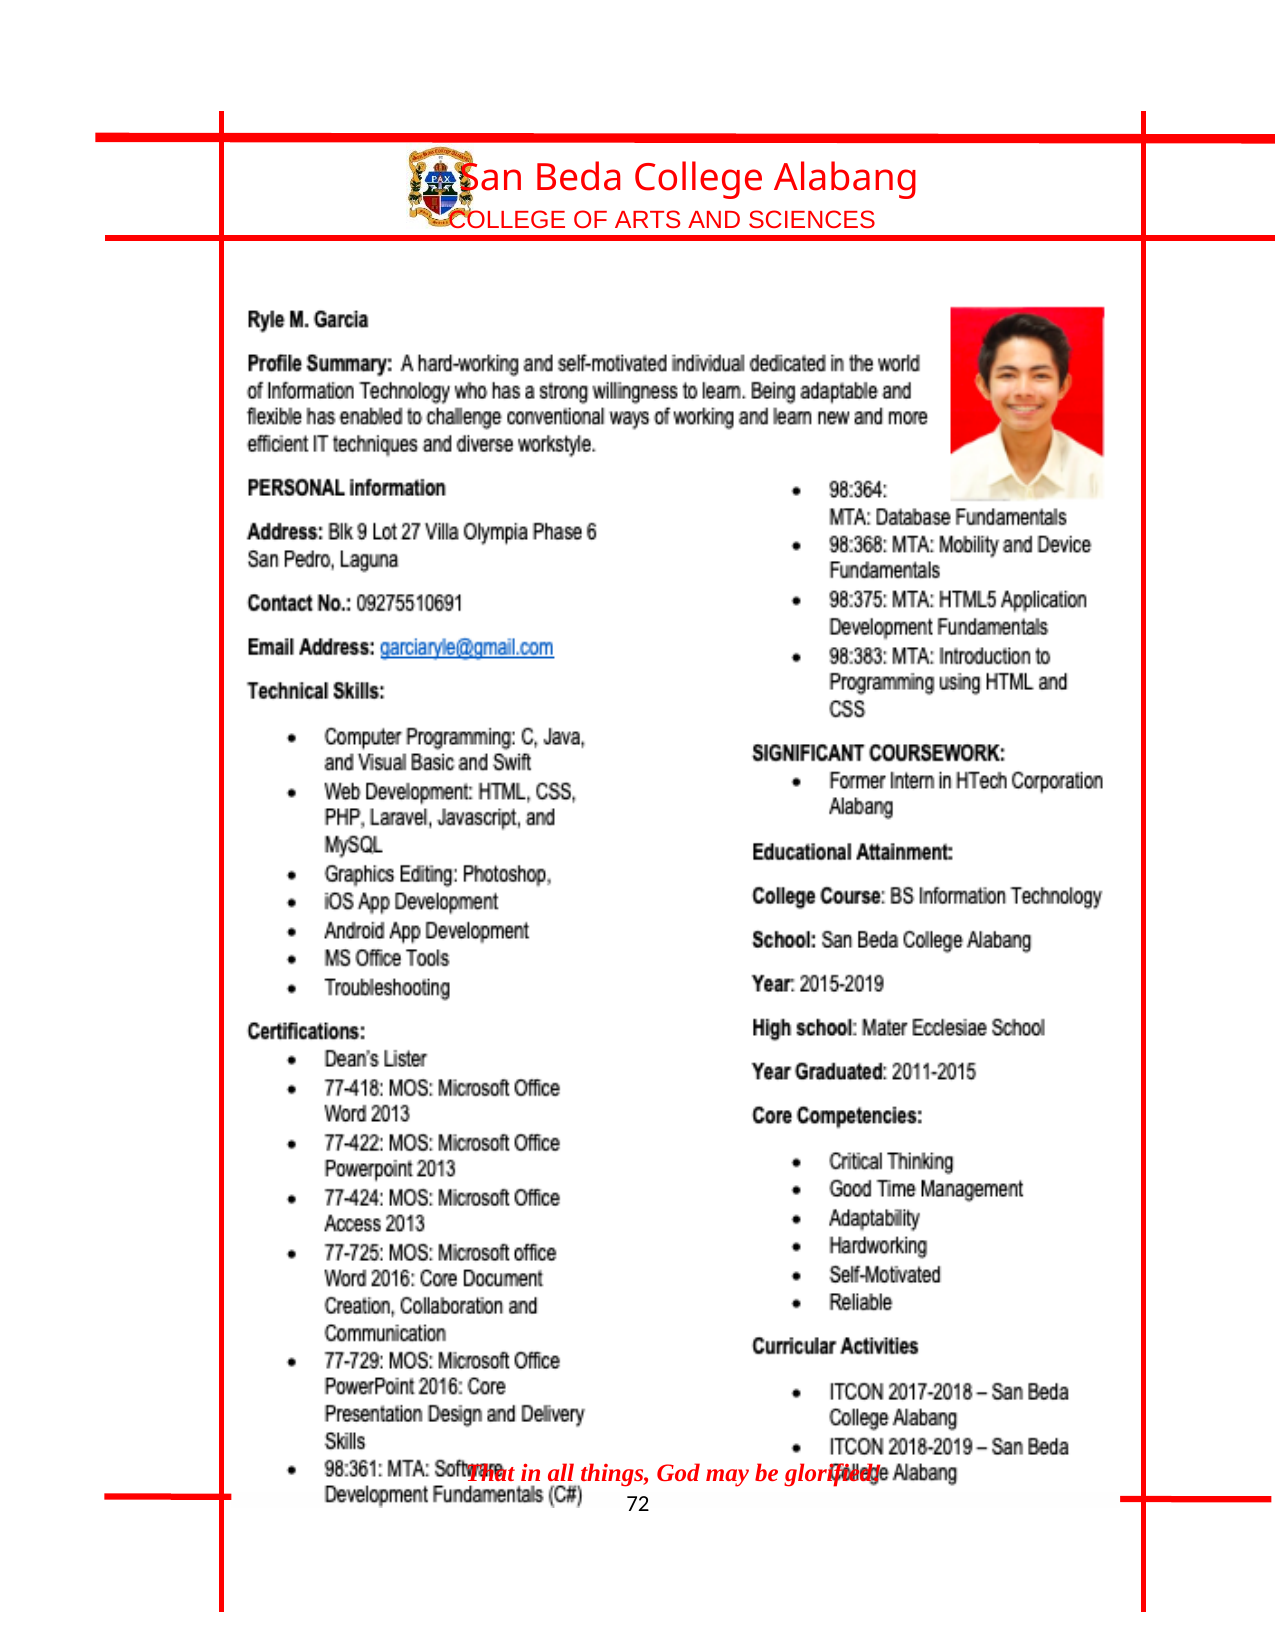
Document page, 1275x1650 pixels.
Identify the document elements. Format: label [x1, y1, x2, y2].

picture [102, 147, 219, 264]
picture [224, 143, 1141, 264]
picture [231, 292, 1121, 1508]
picture [1146, 147, 1275, 264]
